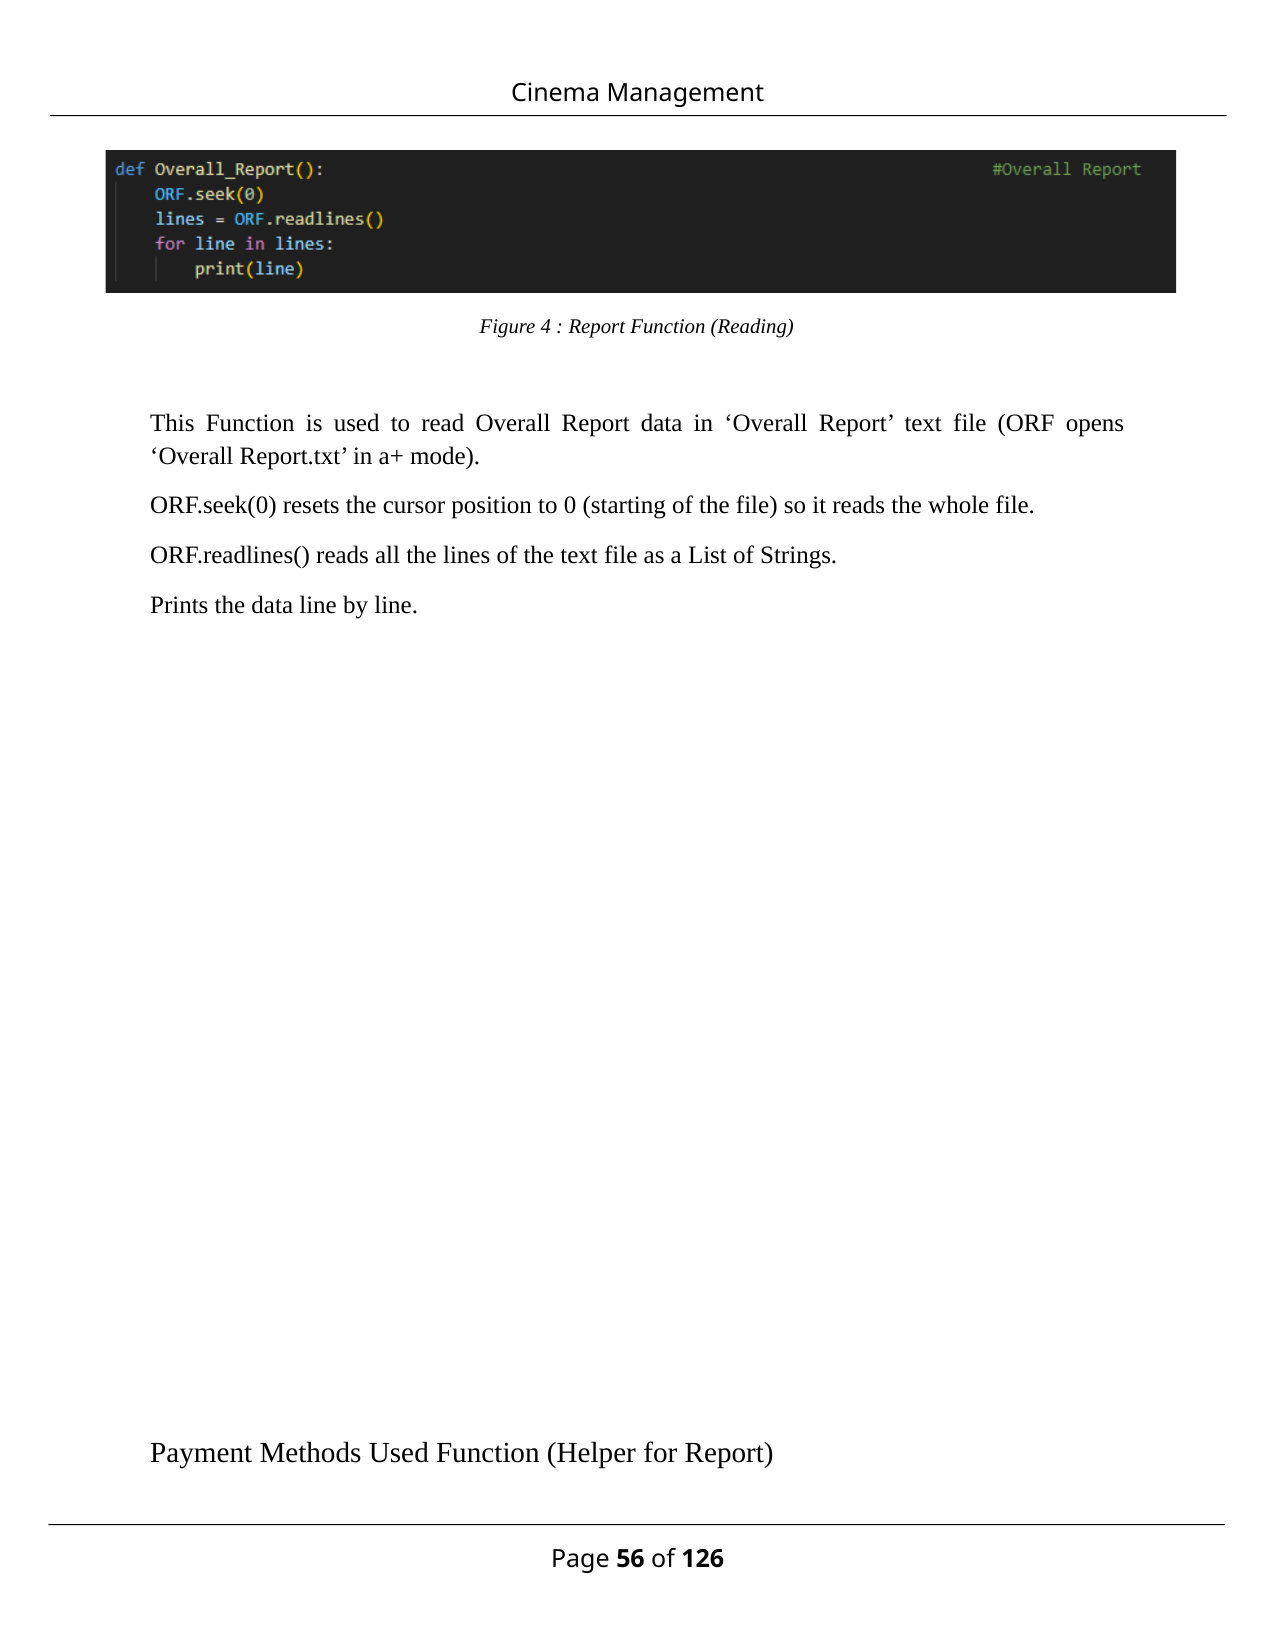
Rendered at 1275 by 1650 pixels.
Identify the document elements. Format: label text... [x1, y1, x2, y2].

text This Function is used to read Overall Report data in ‘Overall Report’ text file (ORF opens ‘Overall Report.txt’ in a+ mode). [150, 408, 1125, 470]
text ORF.readlines() reads all the lines of the text file as a List of Strings. [150, 540, 1125, 569]
text ORF.seek(0) resets the cursor position to 0 (starting of the file) so it reads the whole file. [150, 491, 1125, 519]
text Figure 4 : Report Function (Reading) [150, 314, 1125, 338]
text Payment Methods Used Function (Helper for Report) [150, 1435, 1125, 1468]
picture [105, 150, 1177, 293]
text Prints the data line by line. [150, 590, 1125, 619]
